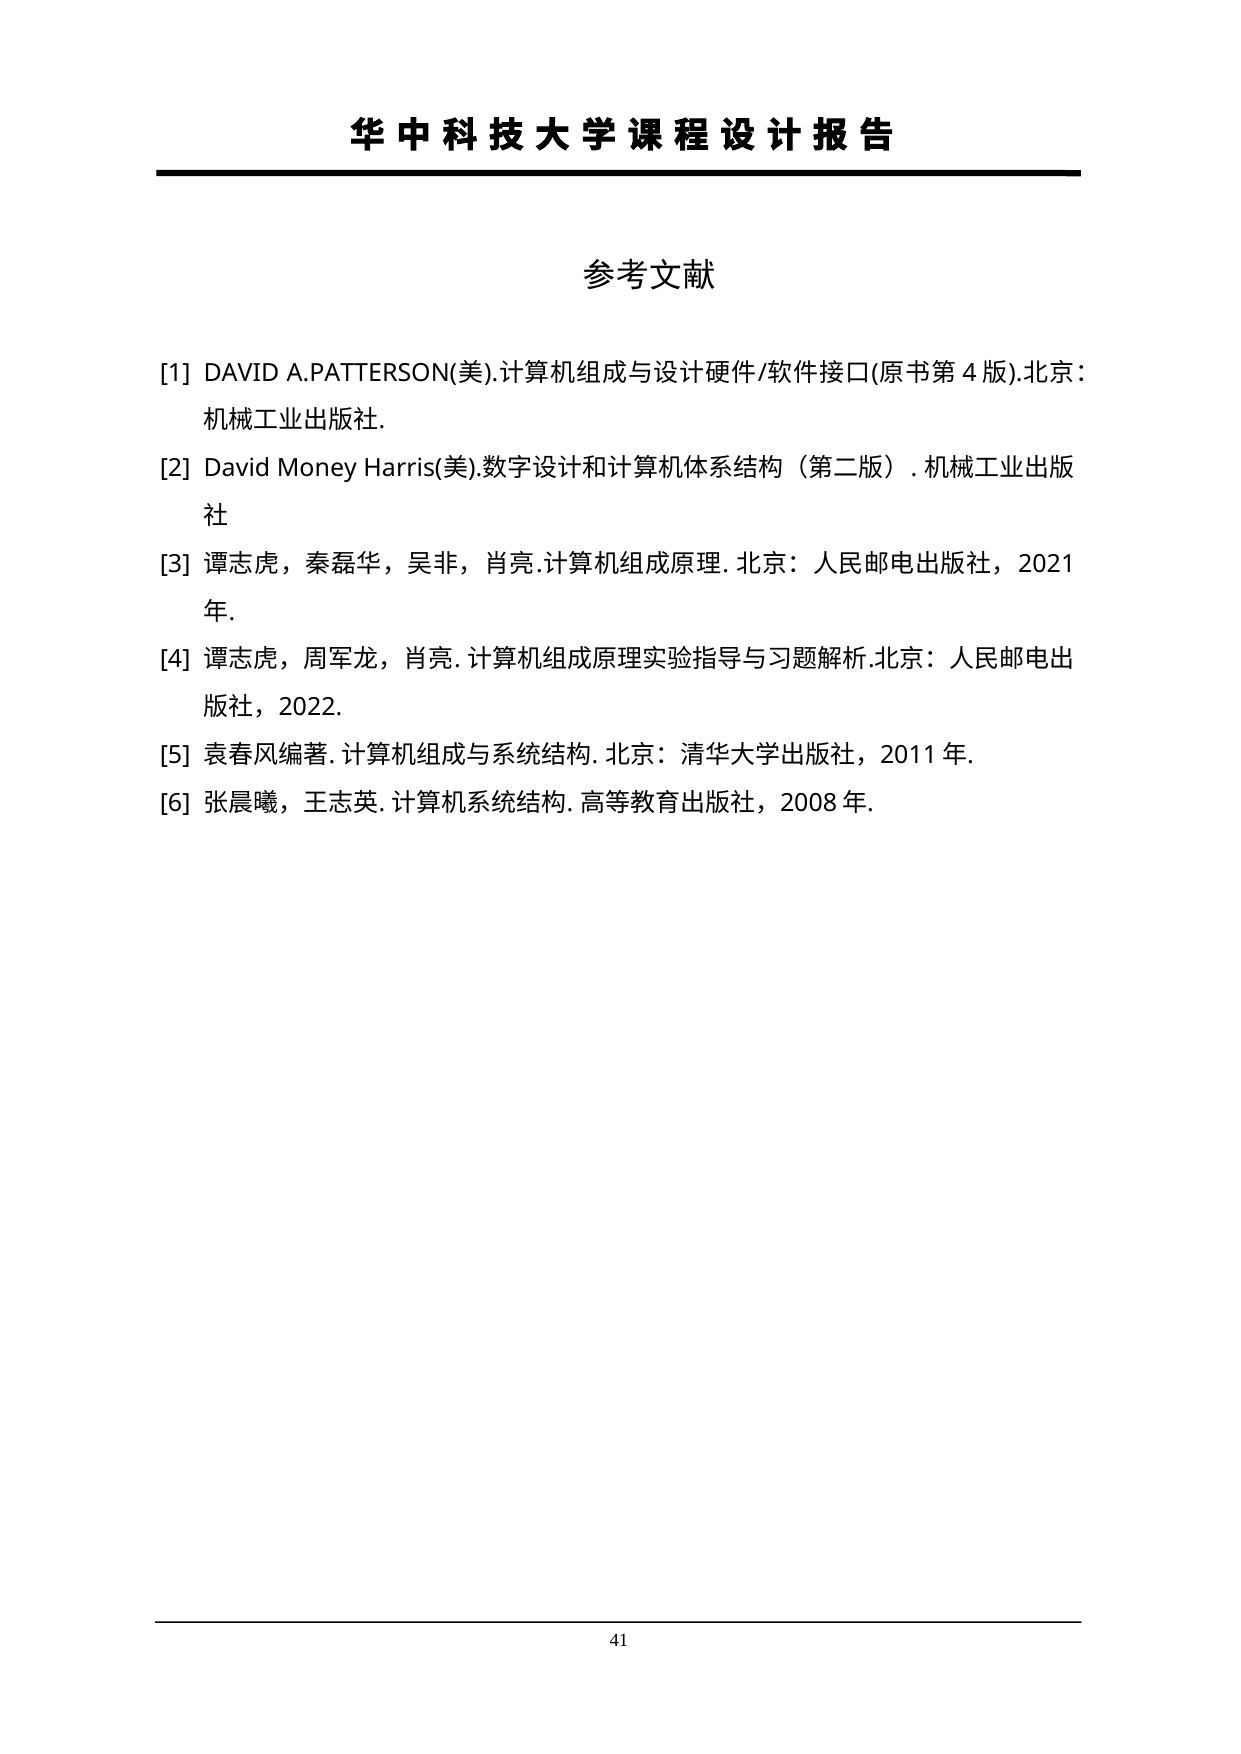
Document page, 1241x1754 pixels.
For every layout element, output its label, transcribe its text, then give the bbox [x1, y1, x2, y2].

list 谭志虎，周军龙，肖亮. 计算机组成原理实验指导与习题解析.北京：人民邮电出版社，2022. [159, 633, 1075, 729]
list 张晨曦，王志英. 计算机系统结构. 高等教育出版社，2008年. [159, 777, 1075, 824]
list 袁春风编著. 计算机组成与系统结构. 北京：清华大学出版社，2011年. [159, 729, 1075, 777]
subtitle 参考文献 [222, 248, 1075, 296]
list 谭志虎，秦磊华，吴非，肖亮.计算机组成原理. 北京：人民邮电出版社，2021年. [159, 537, 1075, 633]
list David Money Harris(美).数字设计和计算机体系结构（第二版）. 机械工业出版社 [159, 442, 1075, 537]
list DAVID A.PATTERSON(美).计算机组成与设计硬件/软件接口(原书第4版).北京：机械工业出版社. [159, 346, 1075, 442]
